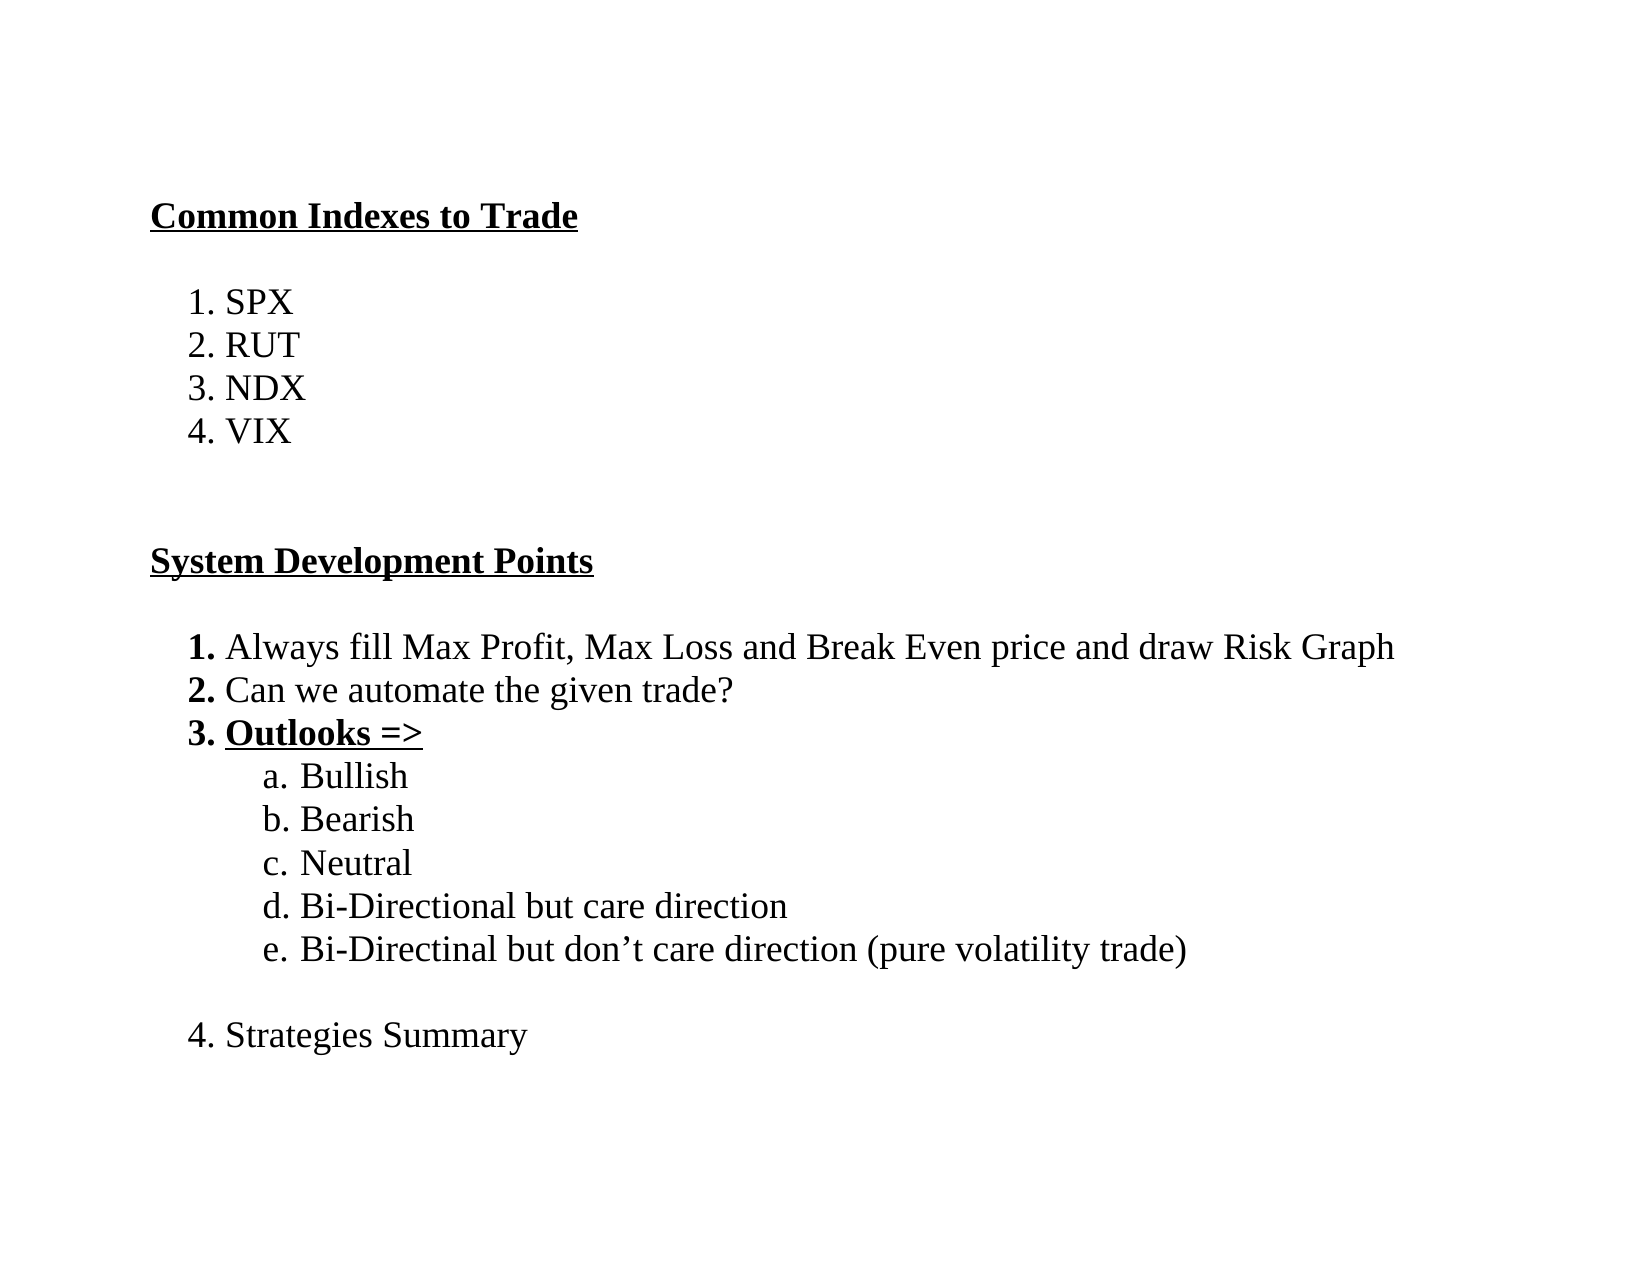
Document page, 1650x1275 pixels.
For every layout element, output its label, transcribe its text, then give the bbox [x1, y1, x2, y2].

list Outlooks => [187, 711, 1500, 754]
list NDX [187, 366, 1500, 409]
list Bullish [262, 754, 1500, 797]
list Neutral [262, 840, 1500, 883]
text System Development Points [150, 538, 1500, 581]
list Bearish [262, 797, 1500, 840]
list Strategies Summary [187, 1012, 1500, 1056]
list Can we automate the given trade? [187, 667, 1500, 711]
list SPX [187, 279, 1500, 322]
list VIX [187, 409, 1500, 452]
list RUT [187, 322, 1500, 366]
text Common Indexes to Trade [150, 193, 1500, 236]
list Bi-Directional but care direction [262, 883, 1500, 926]
list Bi-Directinal but don’t care direction (pure volatility trade) [262, 926, 1500, 969]
list Always fill Max Profit, Max Loss and Break Even price and draw Risk Graph [187, 624, 1500, 667]
